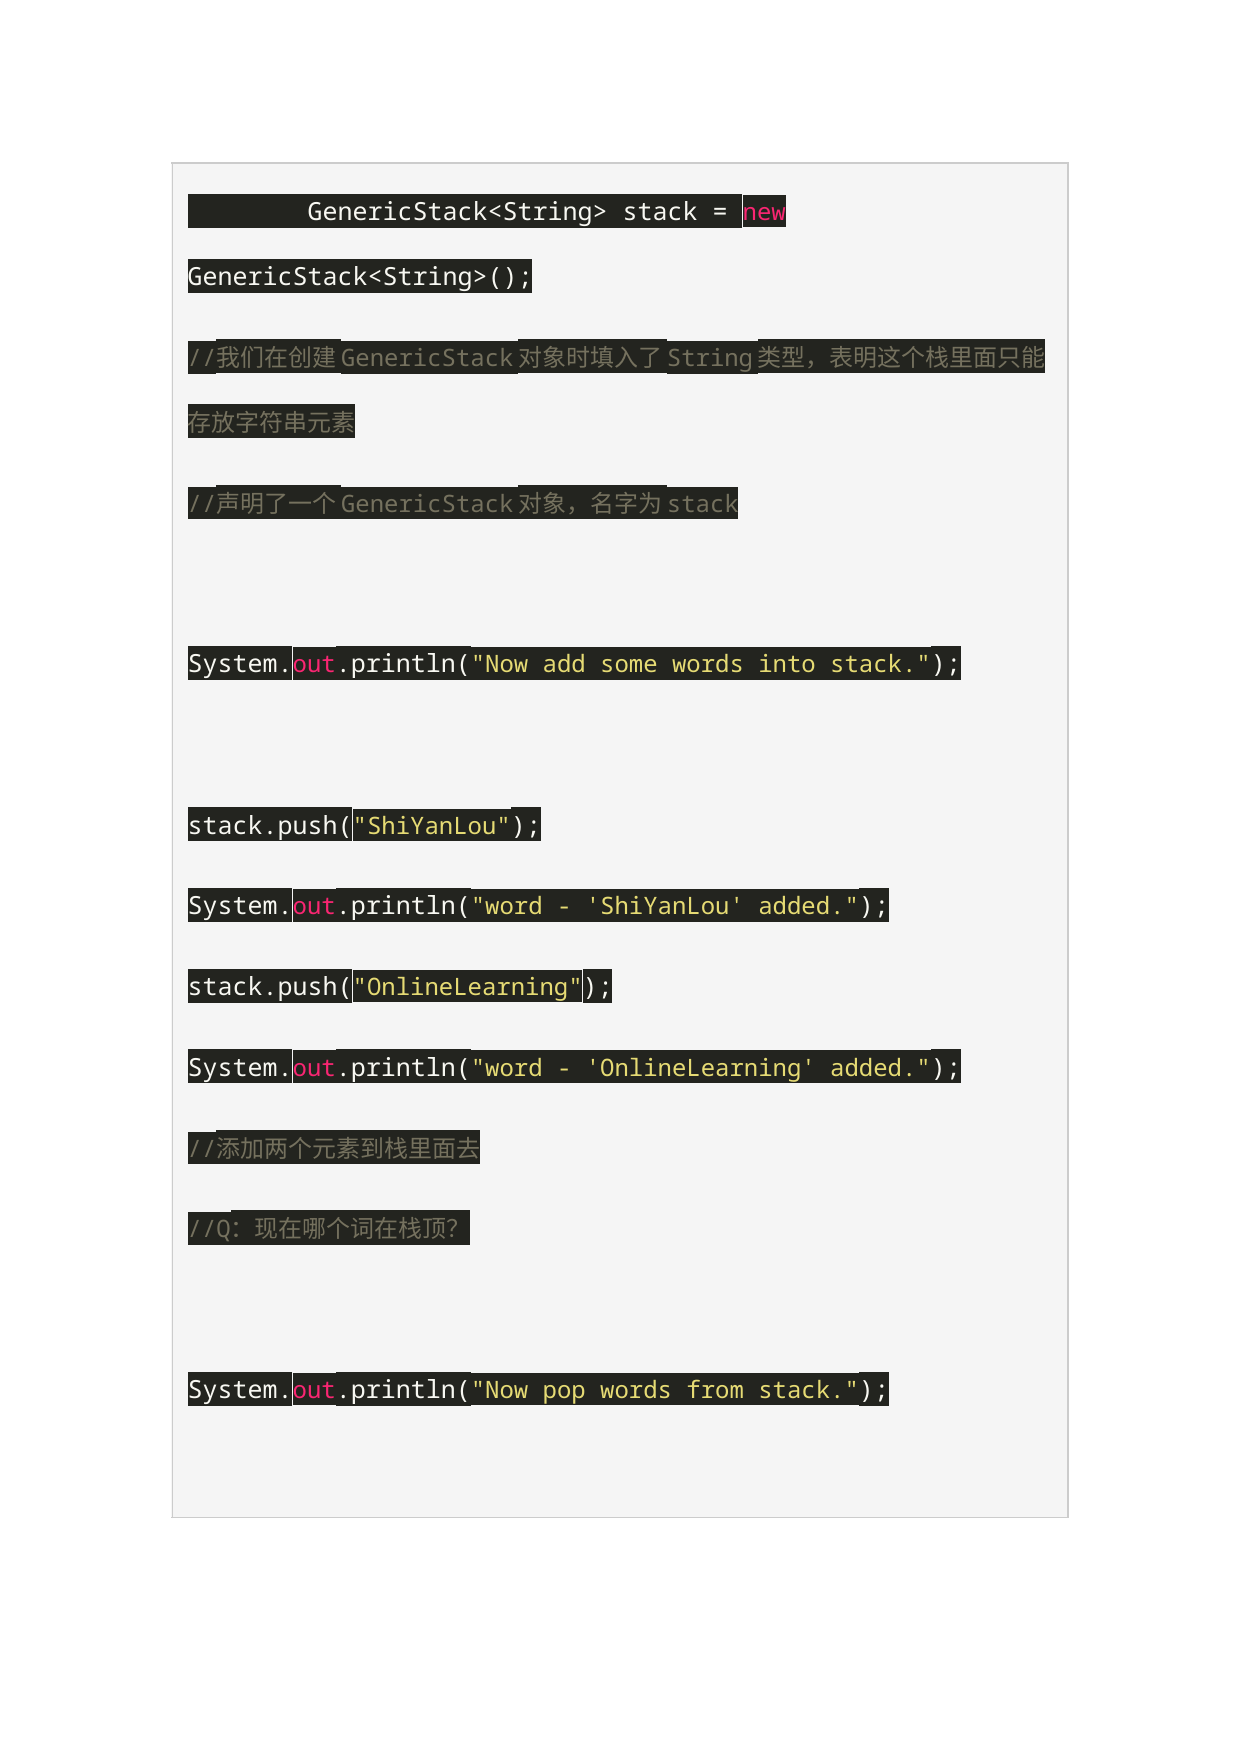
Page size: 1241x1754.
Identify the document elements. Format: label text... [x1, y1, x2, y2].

text //声明了一个GenericStack对象，名字为stack [173, 453, 1067, 534]
text //我们在创建GenericStack对象时填入了String类型，表明这个栈里面只能存放字符串元素 [173, 308, 1067, 453]
text stack.push("ShiYanLou"); [173, 776, 1067, 856]
text //Q：现在哪个词在栈顶？ [173, 1179, 1067, 1259]
text System.out.println("word - 'OnlineLearning' added."); [173, 1018, 1067, 1098]
text System.out.println("Now pop words from stack."); [173, 1340, 1067, 1421]
text System.out.println("word - 'ShiYanLou' added."); [173, 856, 1067, 937]
text GenericStack<String> stack = new GenericStack<String>(); [173, 164, 1067, 308]
text //添加两个元素到栈里面去 [173, 1098, 1067, 1179]
text stack.push("OnlineLearning"); [173, 937, 1067, 1018]
text System.out.println("Now add some words into stack."); [173, 614, 1067, 695]
